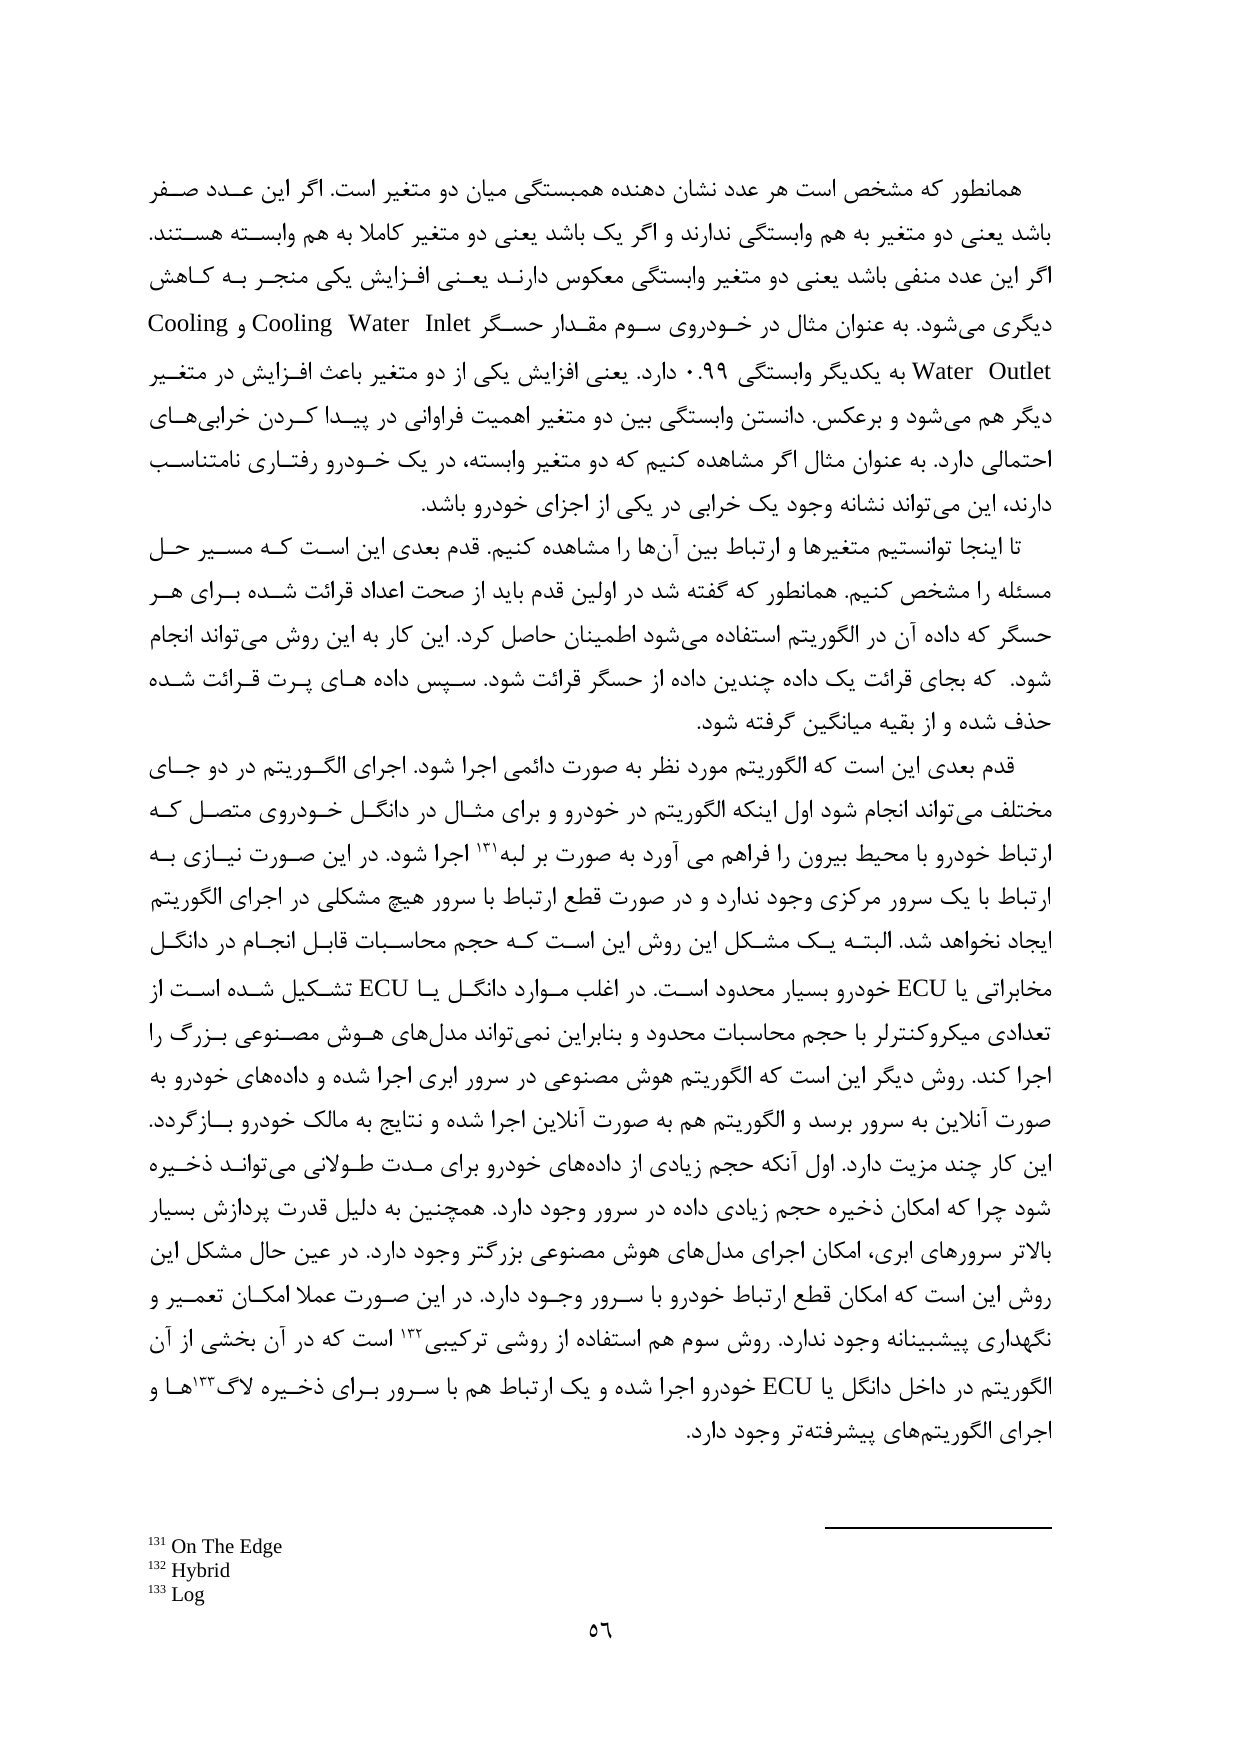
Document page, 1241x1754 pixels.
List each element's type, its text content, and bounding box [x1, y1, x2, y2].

text همانطور که مشخص است هر عدد نشان دهنده همبستگی میان دو متغیر است. اگر این عدد صفر باشد یعنی دو متغیر به هم وابستگی ندارند و اگر یک باشد یعنی دو متغیر کاملا به هم وابسته هستند. اگر این عدد منفی باشد یعنی دو متغیر وابستگی معکوس دارند یعنی افزایش یکی منجر به کاهش دیگری می‌شود. به عنوان مثال در خودروی سوم مقدار حسگر Cooling Water Inlet و Cooling Water Outlet به یکدیگر وابستگی 0.99 دارد. یعنی افزایش یکی از دو متغیر باعث افزایش در متغیر دیگر هم می‌شود و برعکس. دانستن وابستگی بین دو متغیر اهمیت فراوانی در پیدا کردن خرابی‌های احتمالی دارد. به عنوان مثال اگر مشاهده کنیم که دو متغیر وابسته، در یک خودرو رفتاری نامتناسب دارند، این می‌تواند نشانه وجود یک خرابی در یکی از اجزای خودرو باشد. [148, 177, 1051, 521]
text قدم بعدی این است که الگوریتم مورد نظر به صورت دائمی اجرا شود. اجرای الگوریتم در دو جای مختلف می‌تواند انجام شود اول اینکه الگوریتم در خودرو و برای مثال در دانگل خودروی متصل که ارتباط خودرو با محیط بیرون را فراهم می آورد به صورت بر لبه اجرا شود. در این صورت نیازی به ارتباط با یک سرور مرکزی وجود ندارد و در صورت قطع ارتباط با سرور هیچ مشکلی در اجرای الگوریتم ایجاد نخواهد شد. البته یک مشکل این روش این است که حجم محاسبات قابل انجام در دانگل مخابراتی یا ECU خودرو بسیار محدود است. در اغلب موارد دانگل یا ECU تشکیل شده است از تعدادی میکروکنترلر با حجم محاسبات محدود و بنابراین نمی‌تواند مدل‌های هوش مصنوعی بزرگ را اجرا کند. روش دیگر این است که الگوریتم هوش مصنوعی در سرور ابری اجرا شده و داده‌های خودرو به صورت آنلاین به سرور برسد و الگوریتم هم به صورت آنلاین اجرا شده و نتایج به مالک خودرو بازگردد. این کار چند مزیت دارد. اول آنکه حجم زیادی از داده‌های خودرو برای مدت طولانی می‌تواند ذخیره شود چرا که امکان ذخیره حجم زیادی داده در سرور وجود دارد. همچنین به دلیل قدرت پردازش بسیار بالاتر سرورهای ابری، امکان اجرای مدل‌های هوش مصنوعی بزرگتر وجود دارد. در عین حال مشکل این روش این است که امکان قطع ارتباط خودرو با سرور وجود دارد. در این صورت عملا امکان تعمیر و نگهداری پیشبینانه وجود ندارد. روش سوم هم استفاده از روشی ترکیبی است که در آن بخشی از آن الگوریتم در داخل دانگل یا ECU خودرو اجرا شده و یک ارتباط هم با سرور برای ذخیره لاگ‌ها و اجرای الگوریتم‌های پیشرفته‌تر وجود دارد. [148, 754, 1051, 1448]
text تا اینجا توانستیم متغیرها و ارتباط بین آن‌ها را مشاهده کنیم. قدم بعدی این است که مسیر حل مسئله را مشخص کنیم. همانطور که گفته شد در اولین قدم باید از صحت اعداد قرائت شده برای هر حسگر که داده آن در الگوریتم استفاده می‌شود اطمینان حاصل کرد. این کار به این روش می‌تواند انجام شود. که بجای قرائت یک داده چندین داده از حسگر قرائت شود. سپس داده های پرت قرائت شده حذف شده و از بقیه میانگین گرفته شود. [148, 536, 1051, 740]
